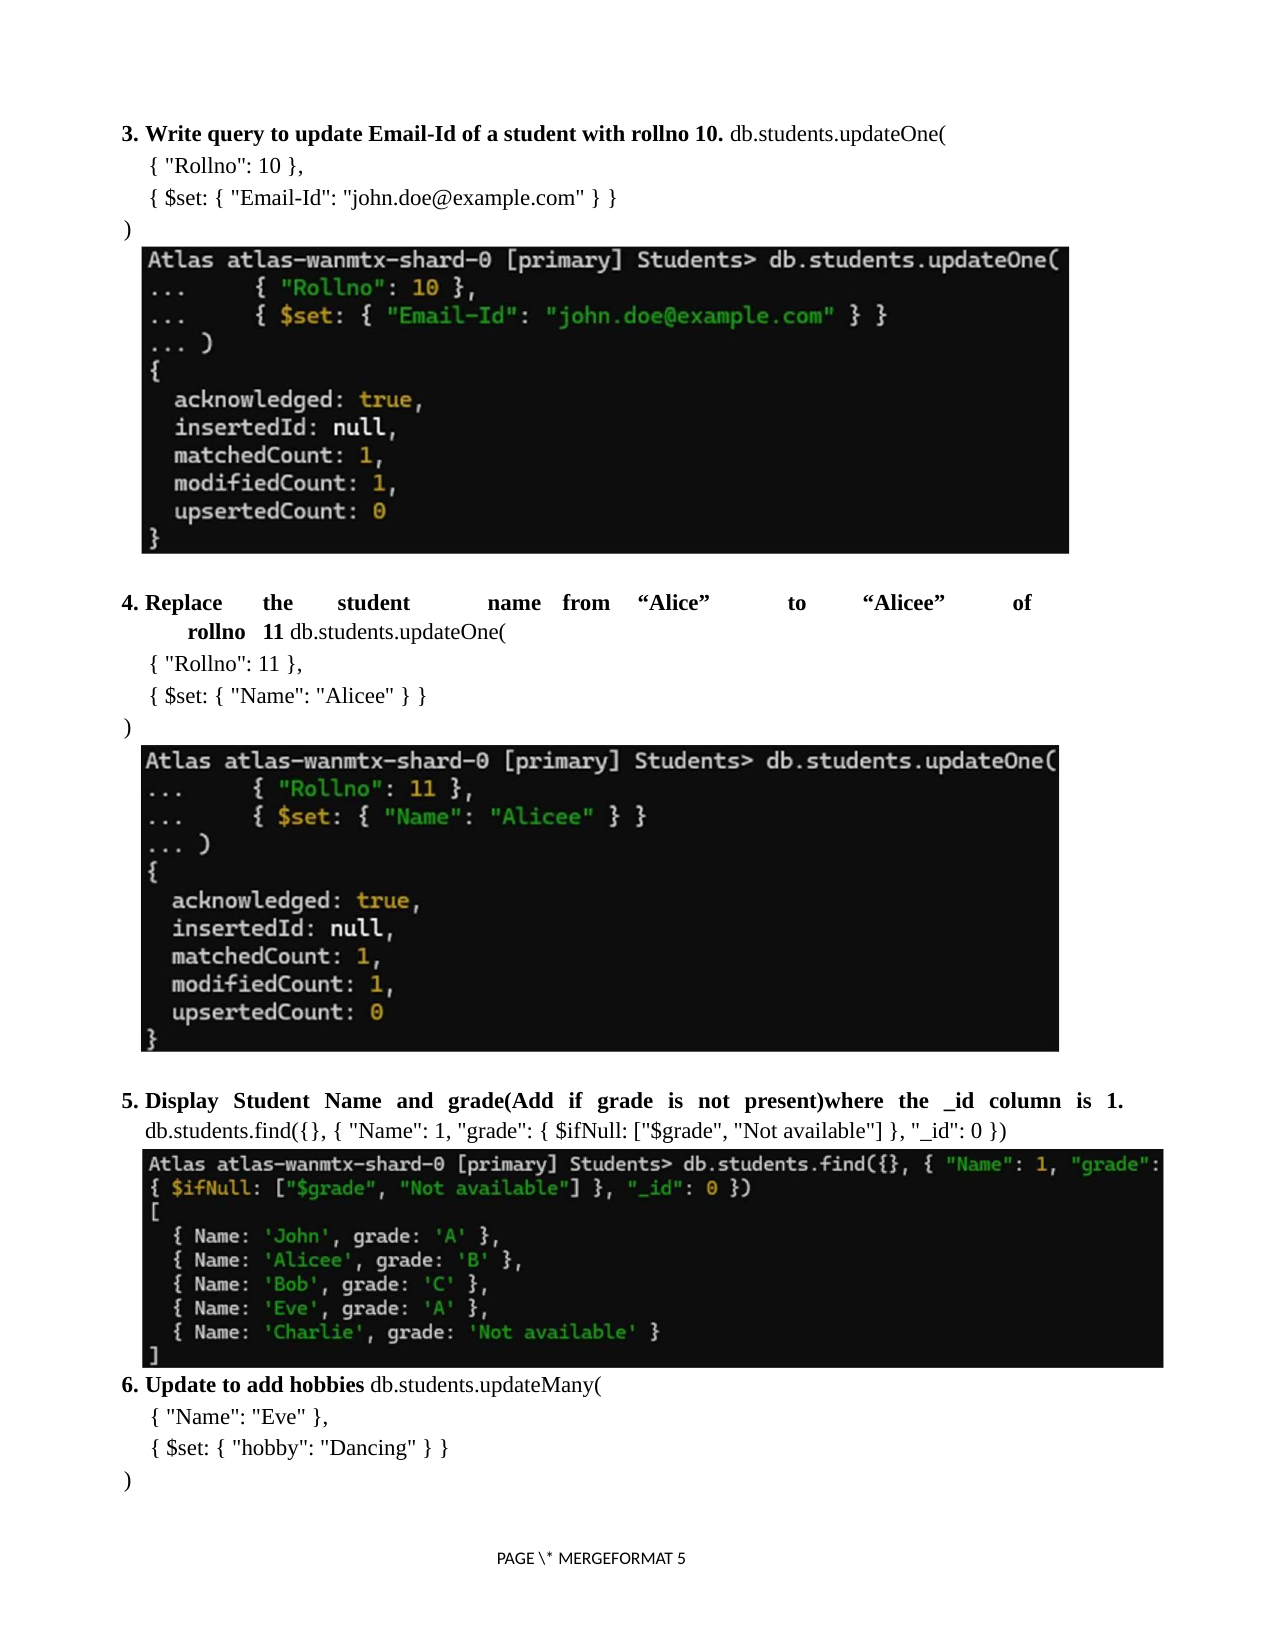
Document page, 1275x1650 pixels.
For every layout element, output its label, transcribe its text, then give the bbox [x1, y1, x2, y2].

text { "Rollno": 10 }, [148, 152, 1183, 178]
text { $set: { "hobby": "Dancing" } } [149, 1434, 1183, 1461]
text { $set: { "Name": "Alicee" } } [148, 682, 1183, 708]
picture [140, 745, 1060, 1052]
picture [141, 1148, 1164, 1368]
list Replace the student name from “Alice” to “Alicee” of rollno 11 db.students.updateOne( [121, 589, 1126, 644]
text ) [124, 1466, 1183, 1492]
text ) [124, 713, 1183, 740]
list Display Student Name and grade(Add if grade is not present)where the _id column is 1. db.students.find({}, { "Name": 1, "grade": { $ifNull: ["$grade", "Not available"] }, "_id": 0 }) [121, 1087, 1126, 1143]
text { "Name": "Eve" }, [149, 1403, 1183, 1429]
text { $set: { "Email-Id": "john.doe@example.com" } } [148, 183, 1183, 210]
text { "Rollno": 11 }, [148, 650, 1183, 676]
list Update to add hobbies db.students.updateMany( [121, 1371, 1126, 1397]
text ) [124, 215, 1183, 242]
list Write query to update Email-Id of a student with rollno 10. db.students.updateOne( [121, 120, 1126, 146]
picture [141, 246, 1070, 554]
